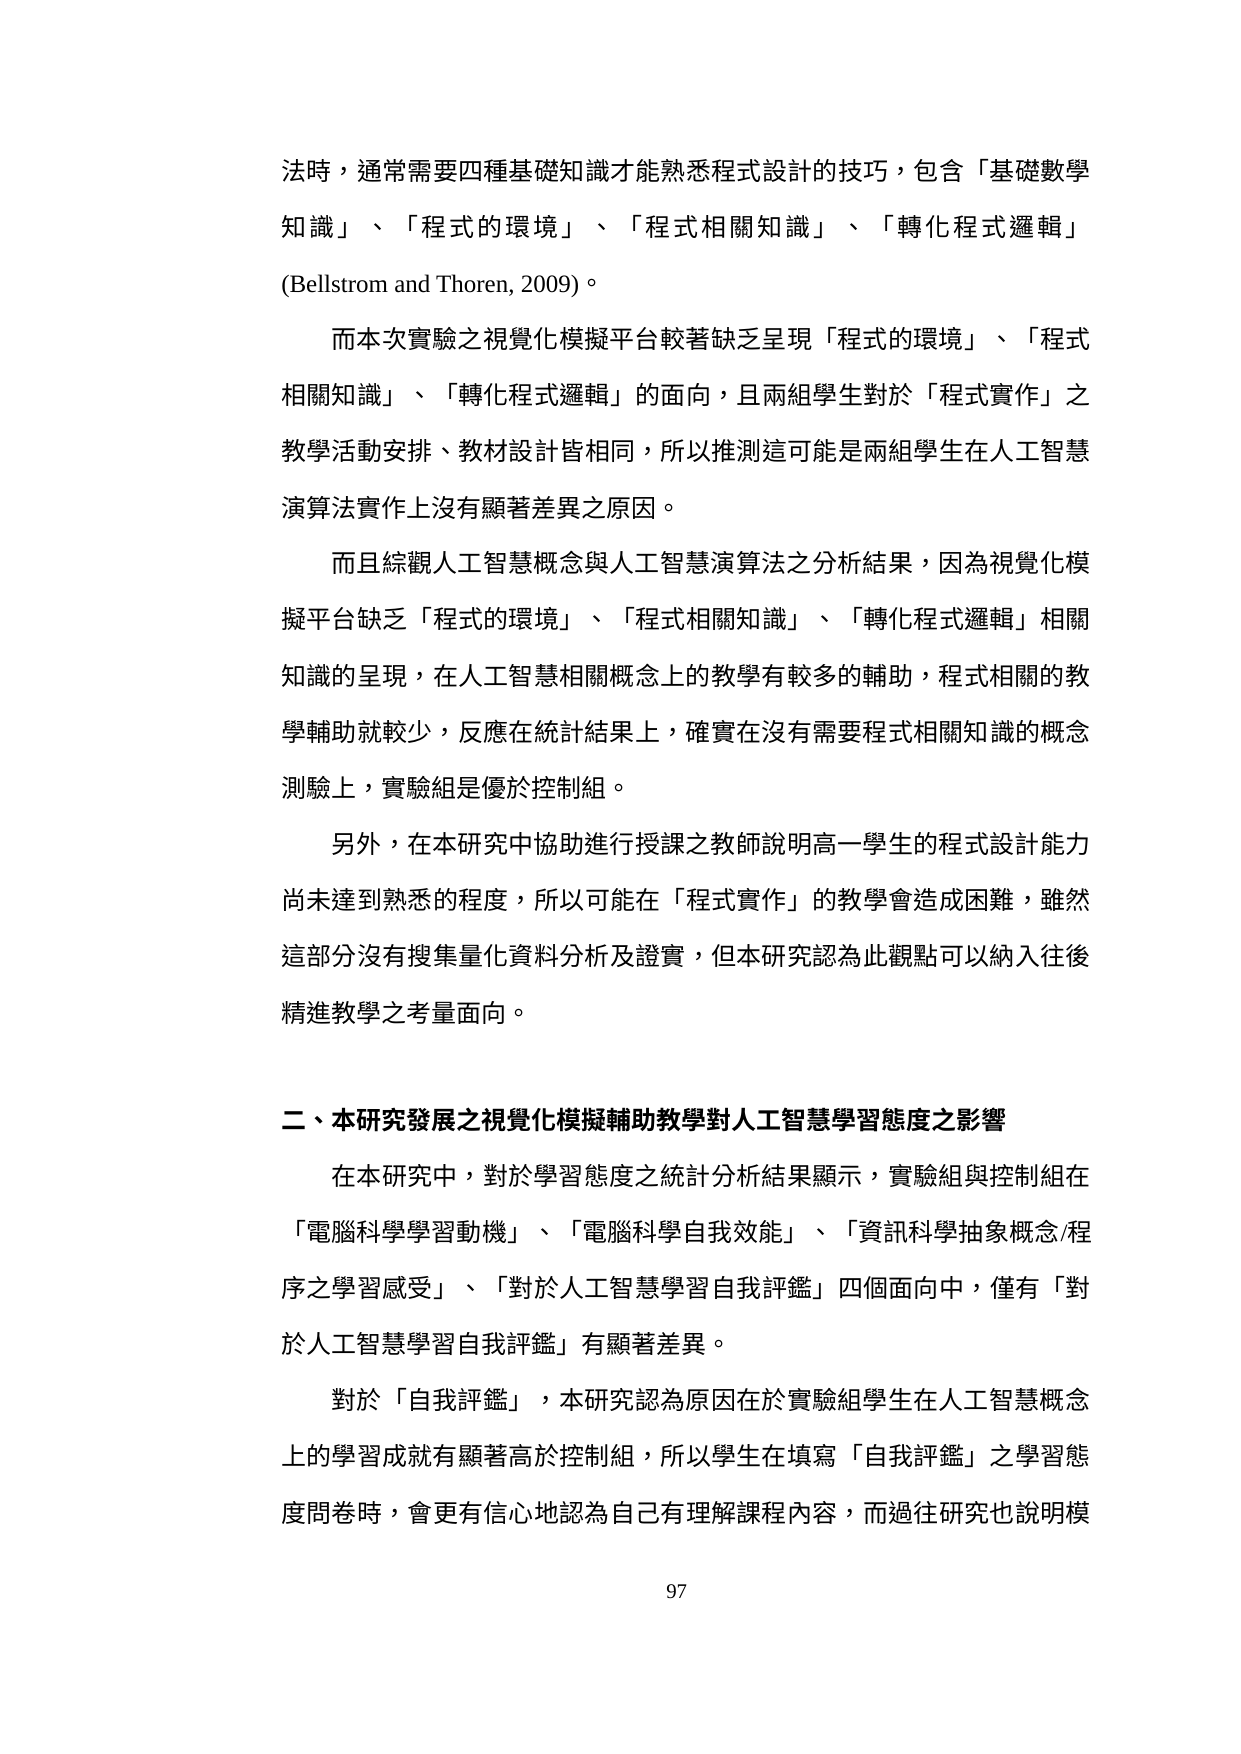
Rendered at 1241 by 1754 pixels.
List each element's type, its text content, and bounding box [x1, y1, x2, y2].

text 而本次實驗之視覺化模擬平台較著缺乏呈現「程式的環境」、「程式相關知識」、「轉化程式邏輯」的面向，且兩組學生對於「程式實作」之教學活動安排、教材設計皆相同，所以推測這可能是兩組學生在人工智慧演算法實作上沒有顯著差異之原因。 [281, 319, 1092, 525]
text 而且綜觀人工智慧概念與人工智慧演算法之分析結果，因為視覺化模擬平台缺乏「程式的環境」、「程式相關知識」、「轉化程式邏輯」相關知識的呈現，在人工智慧相關概念上的教學有較多的輔助，程式相關的教學輔助就較少，反應在統計結果上，確實在沒有需要程式相關知識的概念測驗上，實驗組是優於控制組。 [281, 543, 1092, 806]
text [281, 1380, 1092, 1530]
text 二、本研究發展之視覺化模擬輔助教學對人工智慧學習態度之影響 [281, 1100, 1092, 1137]
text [281, 151, 1092, 301]
text 另外，在本研究中協助進行授課之教師說明高一學生的程式設計能力尚未達到熟悉的程度，所以可能在「程式實作」的教學會造成困難，雖然這部分沒有搜集量化資料分析及證實，但本研究認為此觀點可以納入往後精進教學之考量面向。 [281, 824, 1092, 1030]
text 在本研究中，對於學習態度之統計分析結果顯示，實驗組與控制組在「電腦科學學習動機」、「電腦科學自我效能」、「資訊科學抽象概念/程序之學習感受」、「對於人工智慧學習自我評鑑」四個面向中，僅有「對於人工智慧學習自我評鑑」有顯著差異。 [281, 1156, 1092, 1362]
